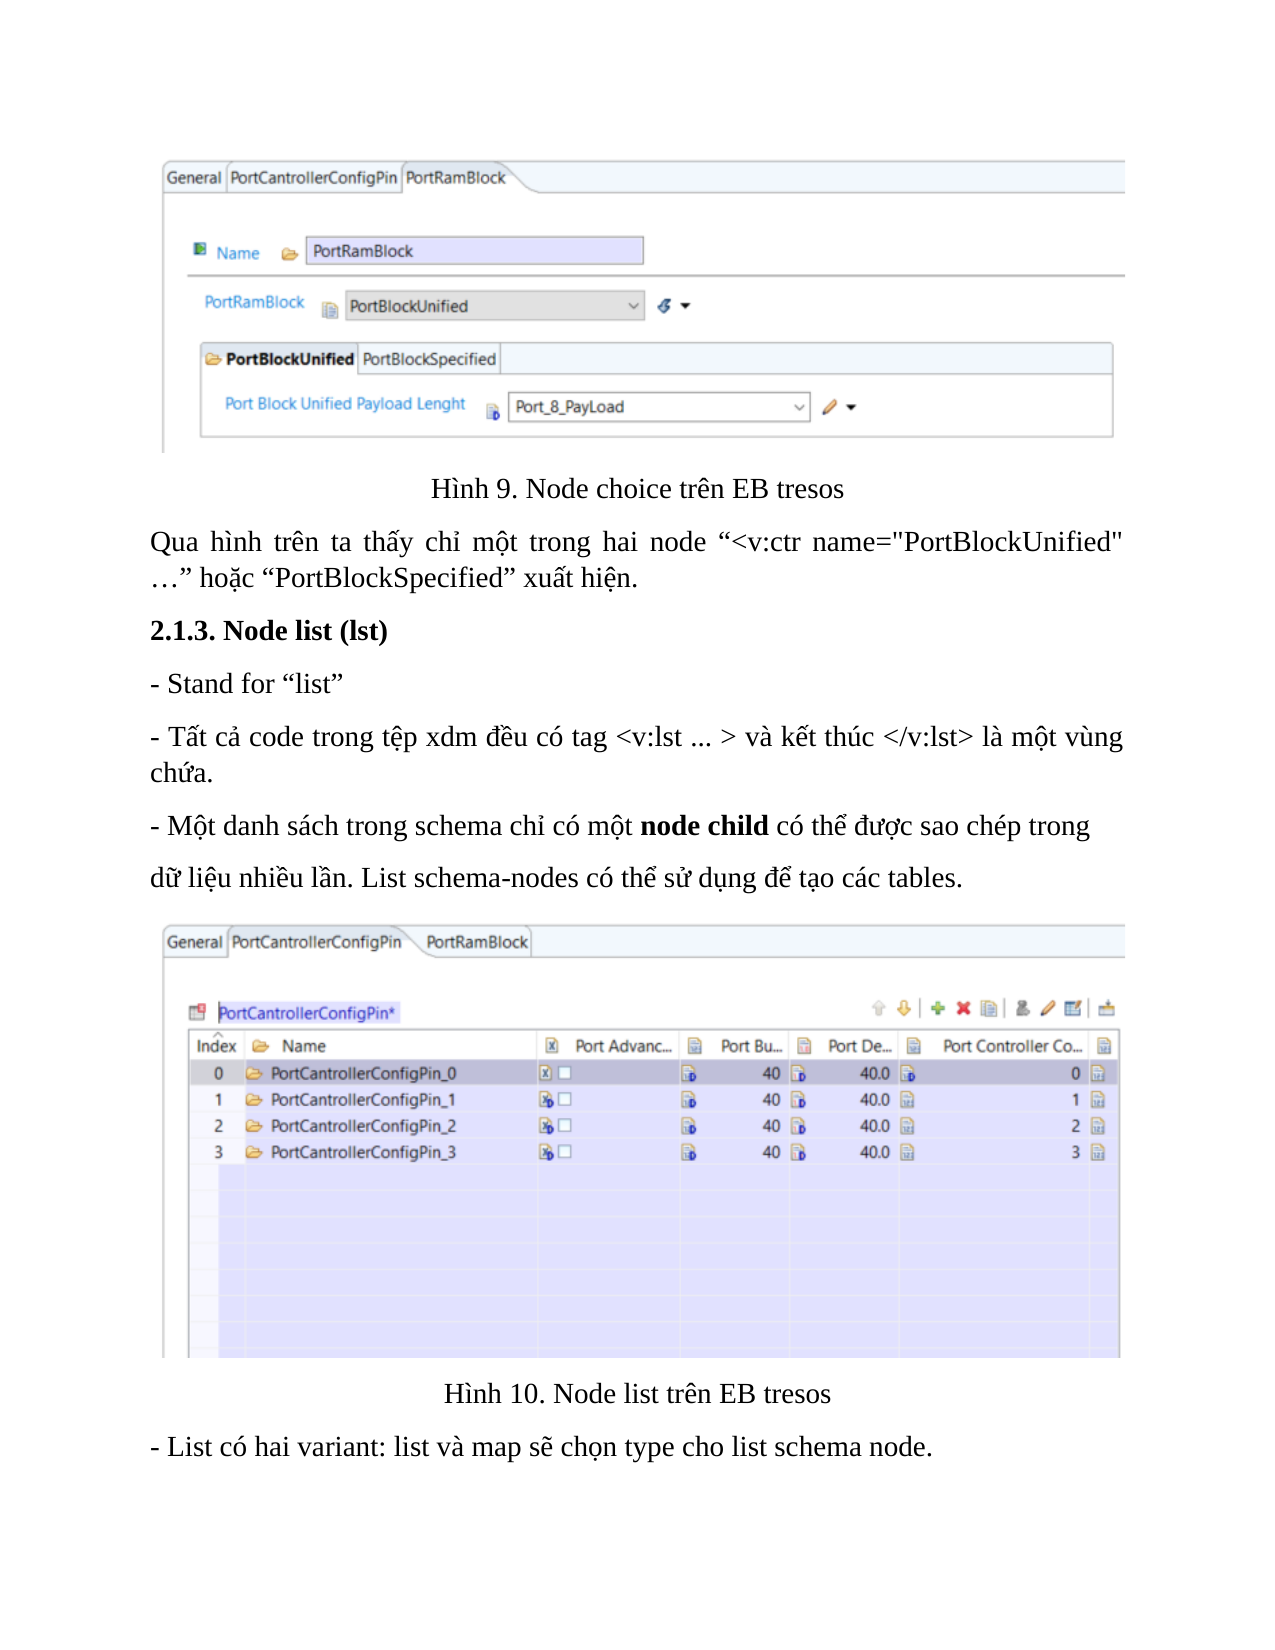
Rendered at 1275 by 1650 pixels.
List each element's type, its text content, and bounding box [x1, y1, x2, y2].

text - Một danh sách trong schema chỉ có một node child có thể được sao chép trong [150, 808, 1125, 841]
picture [150, 150, 1125, 453]
text 2.1.3. Node list (lst) [150, 613, 1125, 647]
text Hình 10. Node list trên EB tresos [150, 1377, 1125, 1410]
picture [150, 913, 1125, 1358]
text - List có hai variant: list và map sẽ chọn type cho list schema node. [150, 1429, 1125, 1463]
text Qua hình trên ta thấy chỉ một trong hai node “<v:ctr name="PortBlockUnified" …” hoặc “PortBlockSpecified” xuất hiện. [150, 524, 1125, 594]
text Hình 9. Node choice trên EB tresos [150, 471, 1125, 505]
text - Tất cả code trong tệp xdm đều có tag <v:lst ... > và kết thúc </v:lst> là một vùng chứa. [150, 719, 1125, 788]
text dữ liệu nhiều lần. List schema-nodes có thể sử dụng để tạo các tables. [150, 861, 1125, 894]
text - Stand for “list” [150, 666, 1125, 699]
